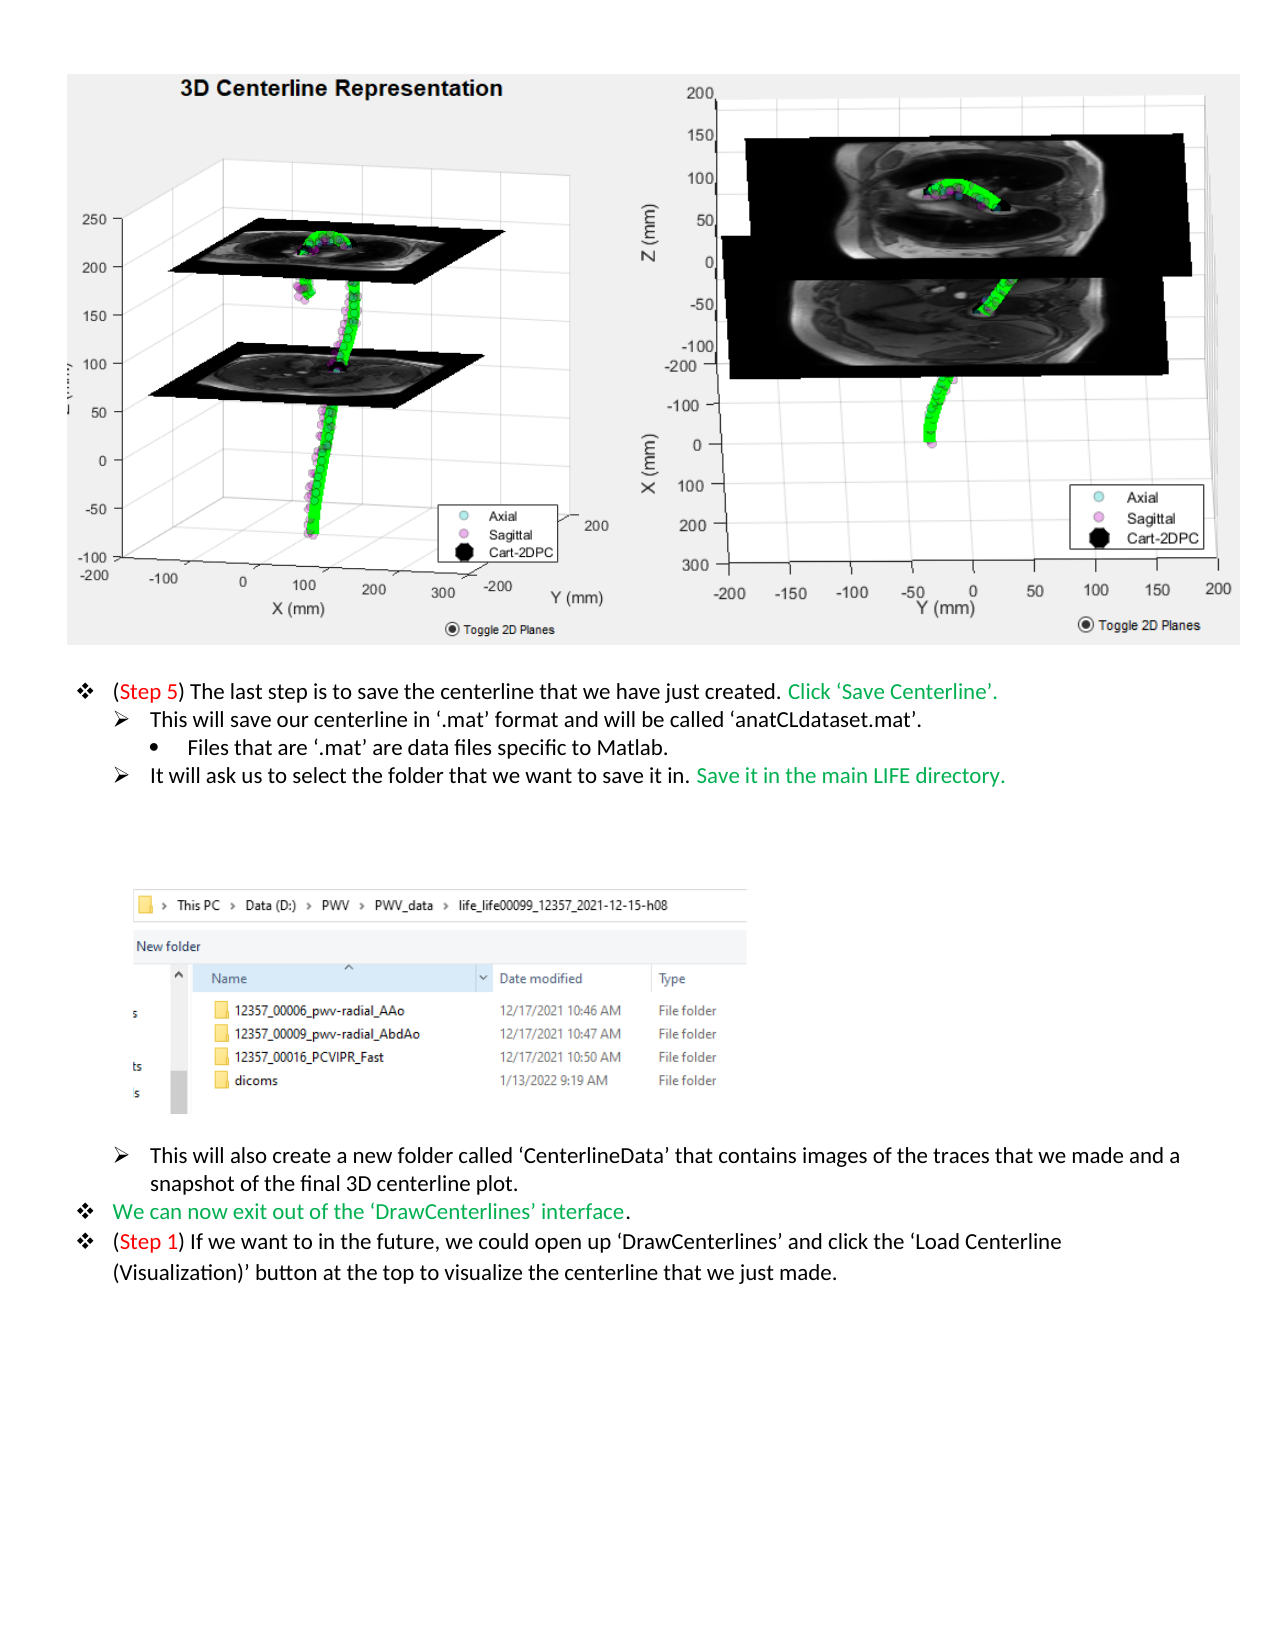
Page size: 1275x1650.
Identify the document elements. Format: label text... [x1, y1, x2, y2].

list It will ask us to select the folder that we want to save it in. Save it in the main LIFE directory. [112, 761, 1200, 789]
picture [67, 74, 1240, 645]
list (Step 1) If we want to in the future, we could open up ‘DrawCenterlines’ and click the ‘Load Centerline (Visualization)’ button at the top to visualize the centerline that we just made. [75, 1227, 1200, 1286]
list We can now exit out of the ‘DrawCenterlines’ interface. [75, 1197, 1200, 1225]
list Files that are ‘.mat’ are data files specific to Matlab. [150, 733, 1200, 761]
list (Step 5) The last step is to save the centerline that we have just created. Click ‘Save Centerline’. [75, 677, 1200, 705]
picture [133, 878, 747, 1114]
list This will save our centerline in ‘.mat’ format and will be called ‘anatCLdataset.mat’. [112, 705, 1200, 733]
list This will also create a new folder called ‘CenterlineData’ that contains images of the traces that we made and a snapshot of the final 3D centerline plot. [112, 1141, 1200, 1197]
